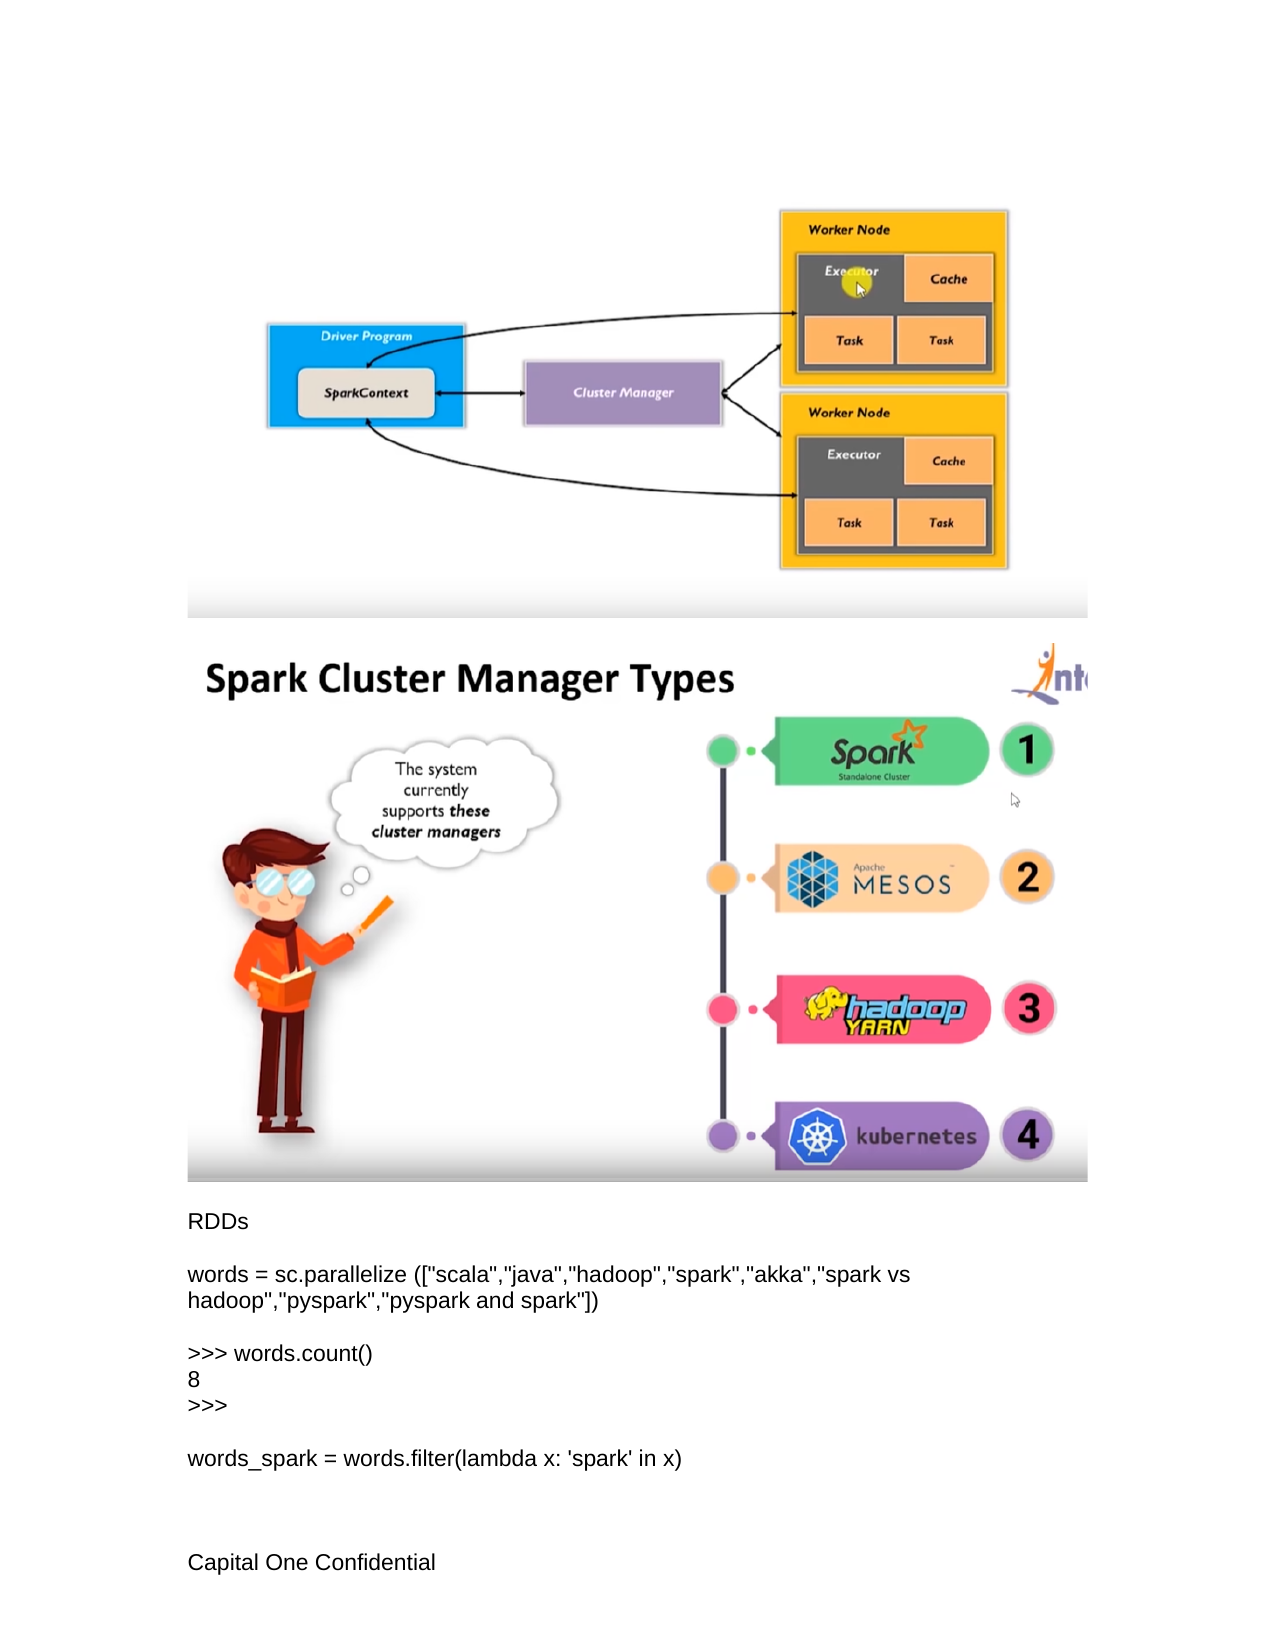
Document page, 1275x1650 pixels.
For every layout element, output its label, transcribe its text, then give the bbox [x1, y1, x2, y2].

picture [187, 150, 1088, 618]
picture [187, 643, 1088, 1182]
text >>> [187, 1392, 1087, 1419]
text words = sc.parallelize (["scala","java","hadoop","spark","akka","spark vs hadoop","pyspark","pyspark and spark"]) [187, 1261, 1087, 1313]
text 8 [187, 1366, 1087, 1392]
text >>> words.count() [187, 1340, 1087, 1366]
text words_spark = words.filter(lambda x: 'spark' in x) [187, 1445, 1087, 1472]
text RDDs [187, 1208, 1087, 1234]
